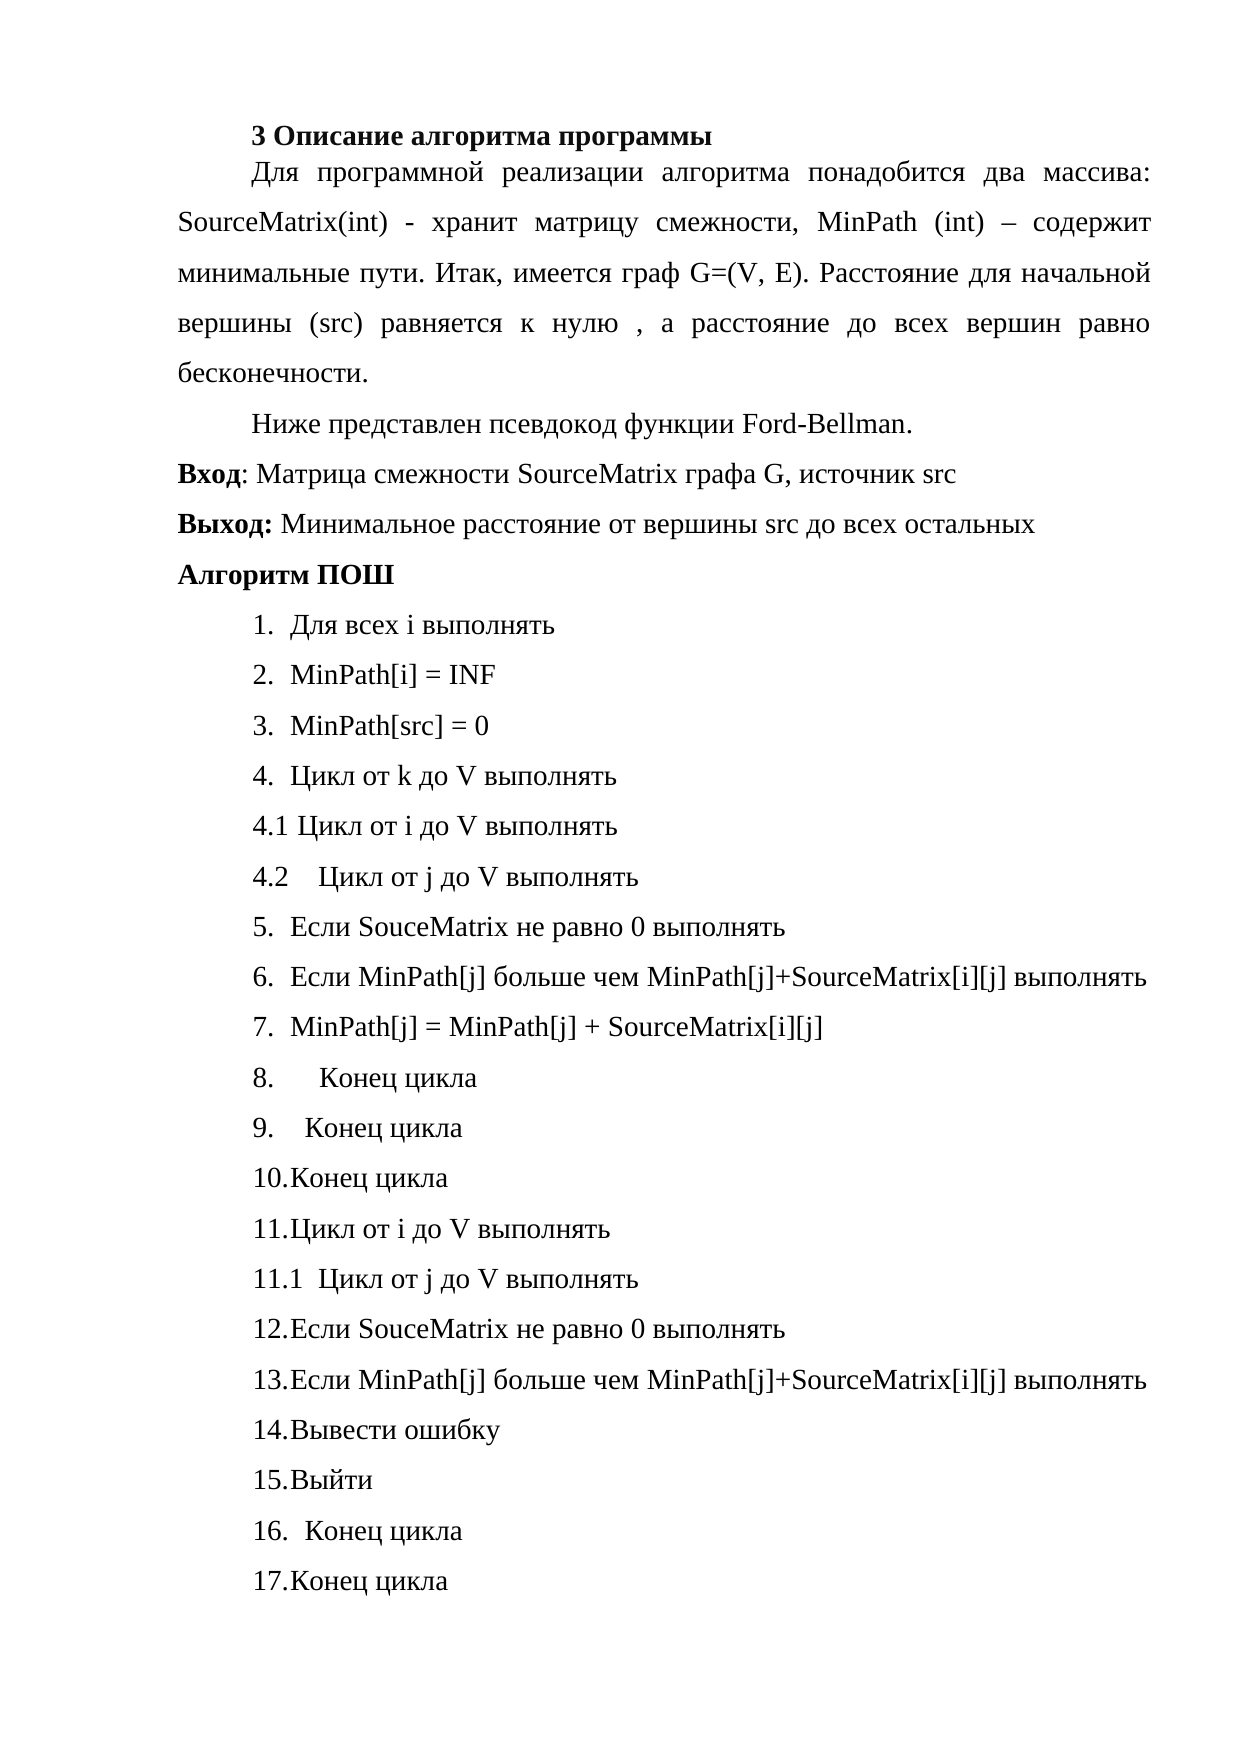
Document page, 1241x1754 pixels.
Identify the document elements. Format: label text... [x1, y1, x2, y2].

list Если SouceMatrix не равно 0 выполнять [252, 909, 1152, 942]
list Конец цикла [252, 1563, 1152, 1597]
list Конец цикла [252, 1513, 1152, 1546]
list Конец цикла [252, 1110, 1152, 1144]
list Для всех i выполнять [252, 607, 1152, 641]
list Конец цикла [252, 1161, 1152, 1194]
list Выйти [252, 1462, 1152, 1496]
text Вход: Матрица смежности SourceMatrix графа G, источник src [177, 456, 1152, 490]
list Если MinPath[j] больше чем MinPath[j]+SourceMatrix[i][j] выполнять [252, 1362, 1152, 1395]
text 4.2 Цикл от j до V выполнять [252, 859, 1152, 892]
text Алгоритм ПОШ [177, 557, 1152, 590]
list MinPath[i] = INF [252, 657, 1152, 691]
text Для программной реализации алгоритма понадобится два массива: SourceMatrix(int) - хранит матрицу смежности, MinPath (int) – содержит минимальные пути. Итак, имеется граф G=(V, E). Расстояние для начальной вершины (src) равняется к нулю , а расстояние до всех вершин равно бесконечности. [177, 154, 1152, 389]
list Вывести ошибку [252, 1412, 1152, 1446]
list Цикл от i до V выполнять [252, 808, 1152, 842]
list Если MinPath[j] больше чем MinPath[j]+SourceMatrix[i][j] выполнять [252, 959, 1152, 993]
list Цикл от k до V выполнять [252, 758, 1152, 792]
list Конец цикла [252, 1060, 1152, 1093]
text Ниже представлен псевдокод функции Ford-Bellman. [177, 406, 1152, 439]
list MinPath[j] = MinPath[j] + SourceMatrix[i][j] [252, 1009, 1152, 1043]
text 3 Описание алгоритма программы [177, 118, 1152, 152]
text 11.1 Цикл от j до V выполнять [252, 1261, 1152, 1295]
text Выход: Минимальное расстояние от вершины src до всех остальных [177, 506, 1152, 540]
list Цикл от i до V выполнять [252, 1211, 1152, 1244]
list Если SouceMatrix не равно 0 выполнять [252, 1311, 1152, 1345]
list MinPath[src] = 0 [252, 708, 1152, 741]
